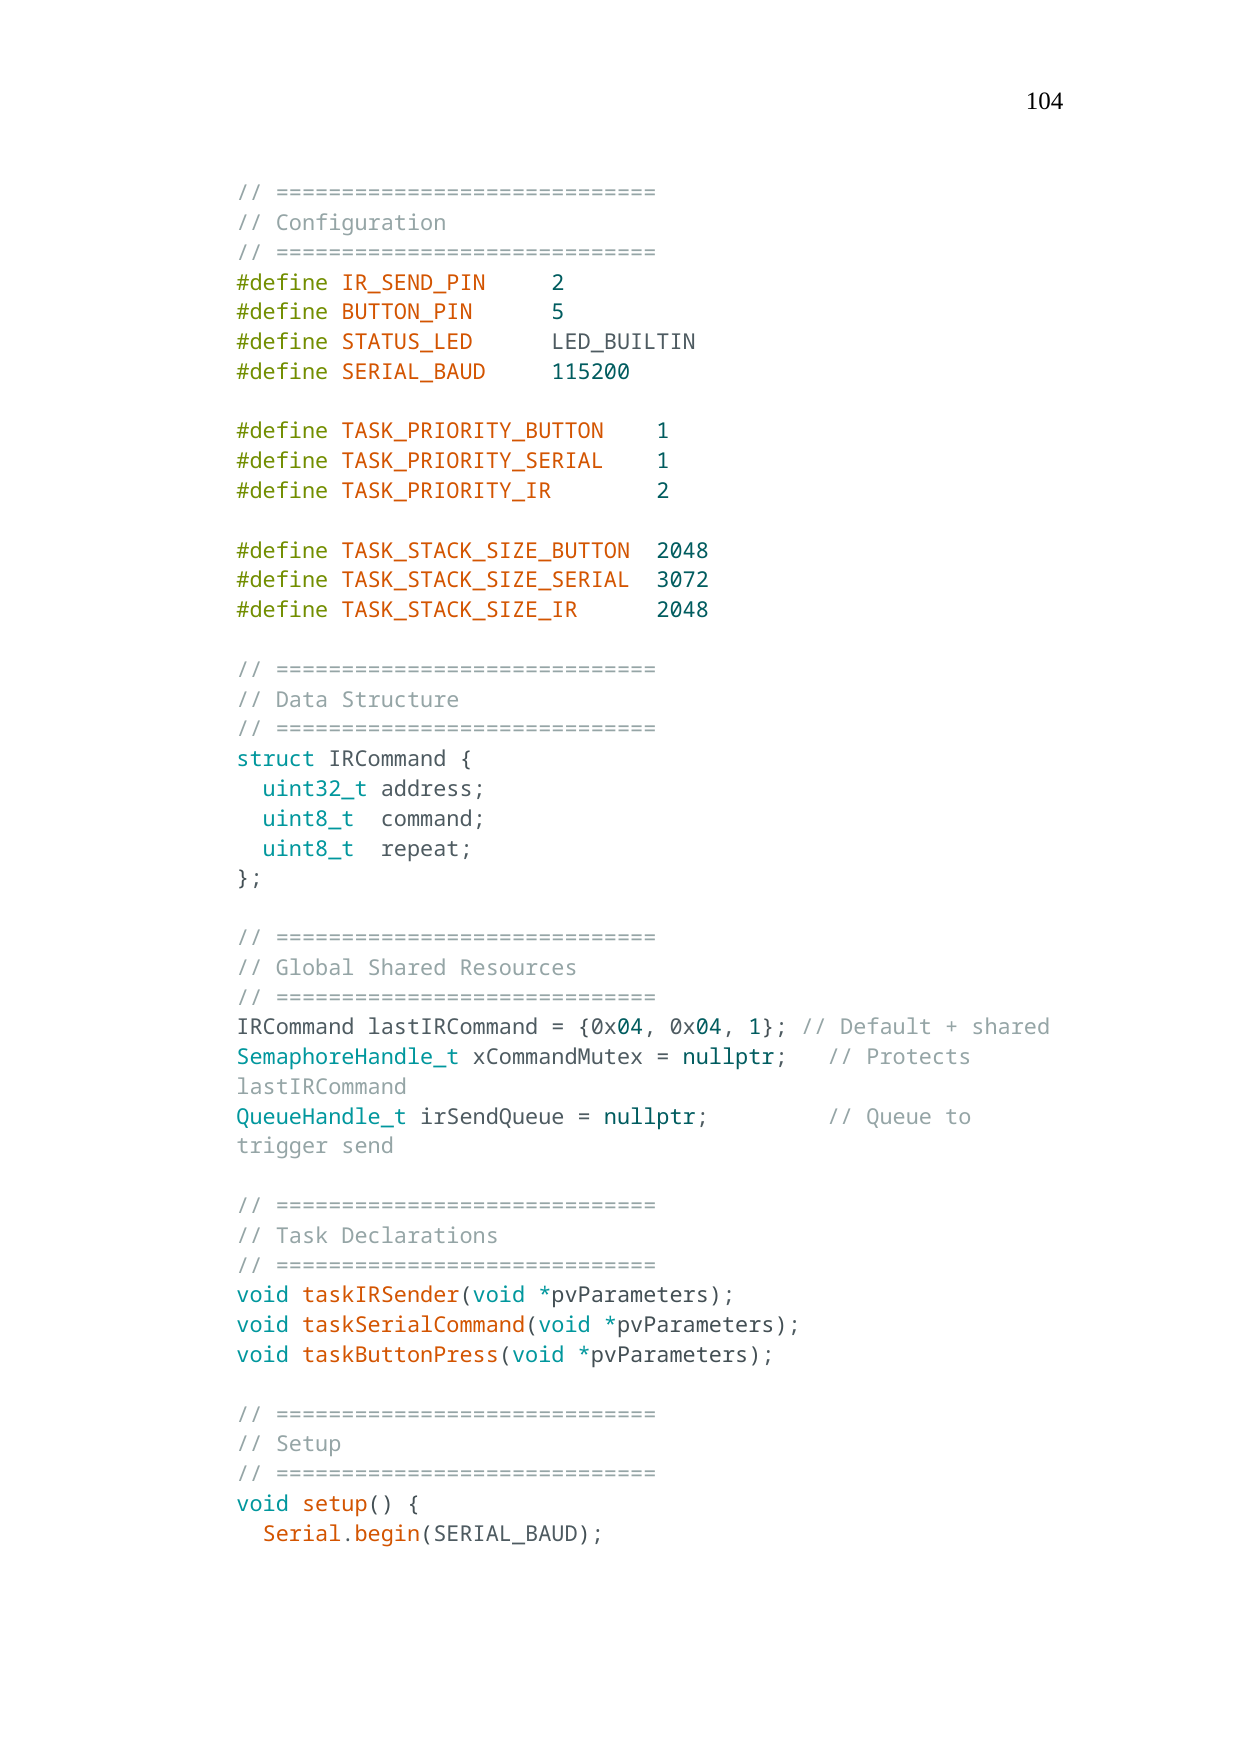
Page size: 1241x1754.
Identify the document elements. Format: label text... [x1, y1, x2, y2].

text Serial.begin(SERIAL_BAUD); [236, 1518, 1063, 1548]
text uint8_t repeat; [236, 833, 1063, 862]
text // ============================= [236, 922, 1063, 952]
text // ============================= [236, 982, 1063, 1011]
text void setup() { [236, 1488, 1063, 1518]
text #define TASK_PRIORITY_SERIAL 1 [236, 445, 1063, 475]
text QueueHandle_t irSendQueue = nullptr; // Queue to trigger send [236, 1101, 1063, 1160]
text // ============================= [236, 1399, 1063, 1428]
text SemaphoreHandle_t xCommandMutex = nullptr; // Protects lastIRCommand [236, 1041, 1063, 1101]
text uint32_t address; [236, 773, 1063, 803]
text // ============================= [236, 1190, 1063, 1220]
text #define TASK_PRIORITY_IR 2 [236, 475, 1063, 505]
text void taskIRSender(void *pvParameters); [236, 1279, 1063, 1309]
text // Setup [236, 1428, 1063, 1458]
text // ============================= [236, 654, 1063, 684]
text // ============================= [236, 713, 1063, 743]
text struct IRCommand { [236, 743, 1063, 773]
text uint8_t command; [236, 803, 1063, 833]
text #define TASK_STACK_SIZE_BUTTON 2048 [236, 535, 1063, 564]
text // Data Structure [236, 684, 1063, 713]
text // ============================= [236, 1458, 1063, 1488]
text #define TASK_PRIORITY_BUTTON 1 [236, 416, 1063, 445]
text void taskSerialCommand(void *pvParameters); [236, 1309, 1063, 1339]
text #define TASK_STACK_SIZE_SERIAL 3072 [236, 564, 1063, 594]
text #define STATUS_LED LED_BUILTIN [236, 326, 1063, 356]
text }; [236, 862, 1063, 892]
text // Configuration [236, 207, 1063, 237]
text #define BUTTON_PIN 5 [236, 296, 1063, 326]
text // ============================= [236, 177, 1063, 207]
text // Global Shared Resources [236, 952, 1063, 982]
text IRCommand lastIRCommand = {0x04, 0x04, 1}; // Default + shared [236, 1011, 1063, 1041]
text #define SERIAL_BAUD 115200 [236, 356, 1063, 386]
text // ============================= [236, 237, 1063, 267]
text // ============================= [236, 1250, 1063, 1279]
text #define IR_SEND_PIN 2 [236, 267, 1063, 296]
text void taskButtonPress(void *pvParameters); [236, 1339, 1063, 1369]
text #define TASK_STACK_SIZE_IR 2048 [236, 594, 1063, 624]
text // Task Declarations [236, 1220, 1063, 1250]
